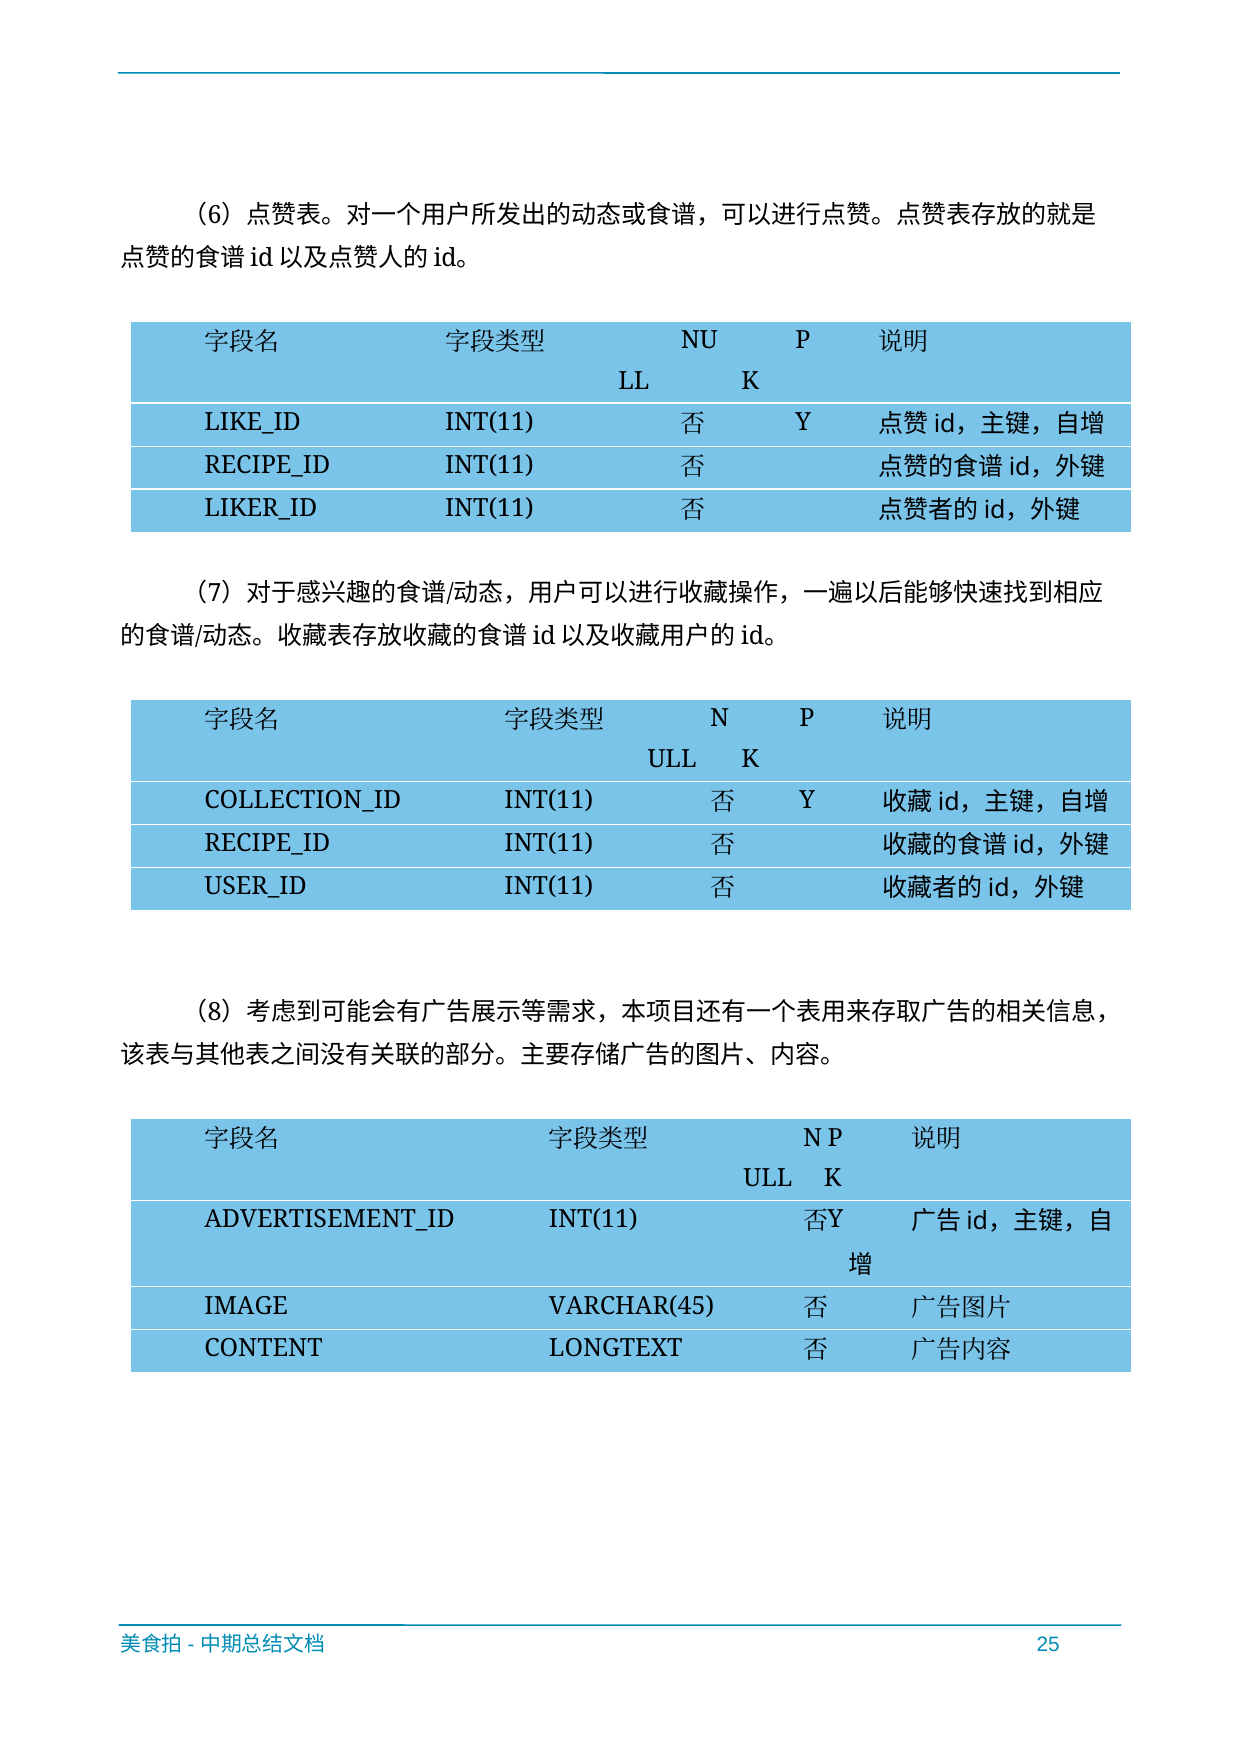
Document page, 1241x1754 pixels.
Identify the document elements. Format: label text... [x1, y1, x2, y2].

table_cell IMAGE [131, 1287, 476, 1329]
table_cell COLLECTION_ID [131, 782, 431, 824]
table_cell LIKE_ID [131, 404, 372, 446]
table_cell [813, 1287, 838, 1329]
table_cell VARCHAR(45) [476, 1287, 733, 1329]
table_cell CONTENT [131, 1330, 476, 1372]
table_cell 广告图片 [838, 1287, 1131, 1329]
table_cell LIKER_ID [131, 490, 372, 532]
table_cell 否 [608, 447, 731, 488]
table_cell INT(11) [372, 404, 608, 446]
table_cell 收藏的食谱id，外键 [810, 825, 1131, 867]
table_cell Y [813, 1201, 838, 1286]
table_cell 否 [733, 1287, 813, 1329]
table_cell ADVERTISEMENT_ID [131, 1201, 476, 1286]
table_header 字段类型 [431, 700, 637, 781]
table_header 说明 [806, 322, 1131, 402]
text （7）对于感兴趣的食谱/动态，用户可以进行收藏操作，一遍以后能够快速找到相应的食谱/动态。收藏表存放收藏的食谱id以及收藏用户的id。 [120, 572, 1120, 652]
table_header 字段名 [131, 322, 372, 402]
table_header NULL [637, 700, 731, 781]
table_cell INT(11) [476, 1201, 733, 1286]
table_header 说明 [810, 700, 1131, 781]
table_cell INT(11) [431, 825, 637, 867]
table_header 字段类型 [372, 322, 608, 402]
table_cell INT(11) [431, 868, 637, 910]
table_cell RECIPE_ID [131, 825, 431, 867]
table_cell Y [731, 404, 806, 446]
table_cell 否 [637, 868, 731, 910]
table_cell 收藏id，主键，自增 [810, 782, 1131, 824]
table_header 字段名 [131, 700, 431, 781]
table_cell RECIPE_ID [131, 447, 372, 488]
table_cell 点赞的食谱id，外键 [806, 447, 1131, 488]
table_cell 点赞id，主键，自增 [806, 404, 1131, 446]
table_cell [731, 490, 806, 532]
table_cell 否 [733, 1330, 813, 1372]
table_cell 否 [637, 825, 731, 867]
table_cell 否 [608, 404, 731, 446]
table_cell 广告内容 [838, 1330, 1131, 1372]
table_cell [731, 825, 810, 867]
table_cell [731, 868, 810, 910]
table_cell INT(11) [372, 447, 608, 488]
table_header 字段名 [131, 1119, 476, 1200]
table_cell INT(11) [372, 490, 608, 532]
table_cell 广告id，主键，自增 [838, 1201, 1131, 1286]
table_cell 点赞者的id，外键 [806, 490, 1131, 532]
table_cell 否 [637, 782, 731, 824]
table_cell LONGTEXT [476, 1330, 733, 1372]
table_cell 否 [733, 1201, 813, 1286]
table_header 字段类型 [476, 1119, 733, 1200]
table_header PK [731, 322, 806, 402]
text （8）考虑到可能会有广告展示等需求，本项目还有一个表用来存取广告的相关信息，该表与其他表之间没有关联的部分。主要存储广告的图片、内容。 [120, 991, 1120, 1071]
table_header NULL [733, 1119, 813, 1200]
text （6）点赞表。对一个用户所发出的动态或食谱，可以进行点赞。点赞表存放的就是点赞的食谱id以及点赞人的id。 [120, 194, 1120, 274]
table_header 说明 [838, 1119, 1131, 1200]
table_cell 收藏者的id，外键 [810, 868, 1131, 910]
table_cell [731, 447, 806, 488]
table_header PK [731, 700, 810, 781]
table_cell USER_ID [131, 868, 431, 910]
table_cell INT(11) [431, 782, 637, 824]
table_header NULL [608, 322, 731, 402]
table_cell Y [731, 782, 810, 824]
table_header PK [813, 1119, 838, 1200]
table_cell [813, 1330, 838, 1372]
table_cell 否 [608, 490, 731, 532]
